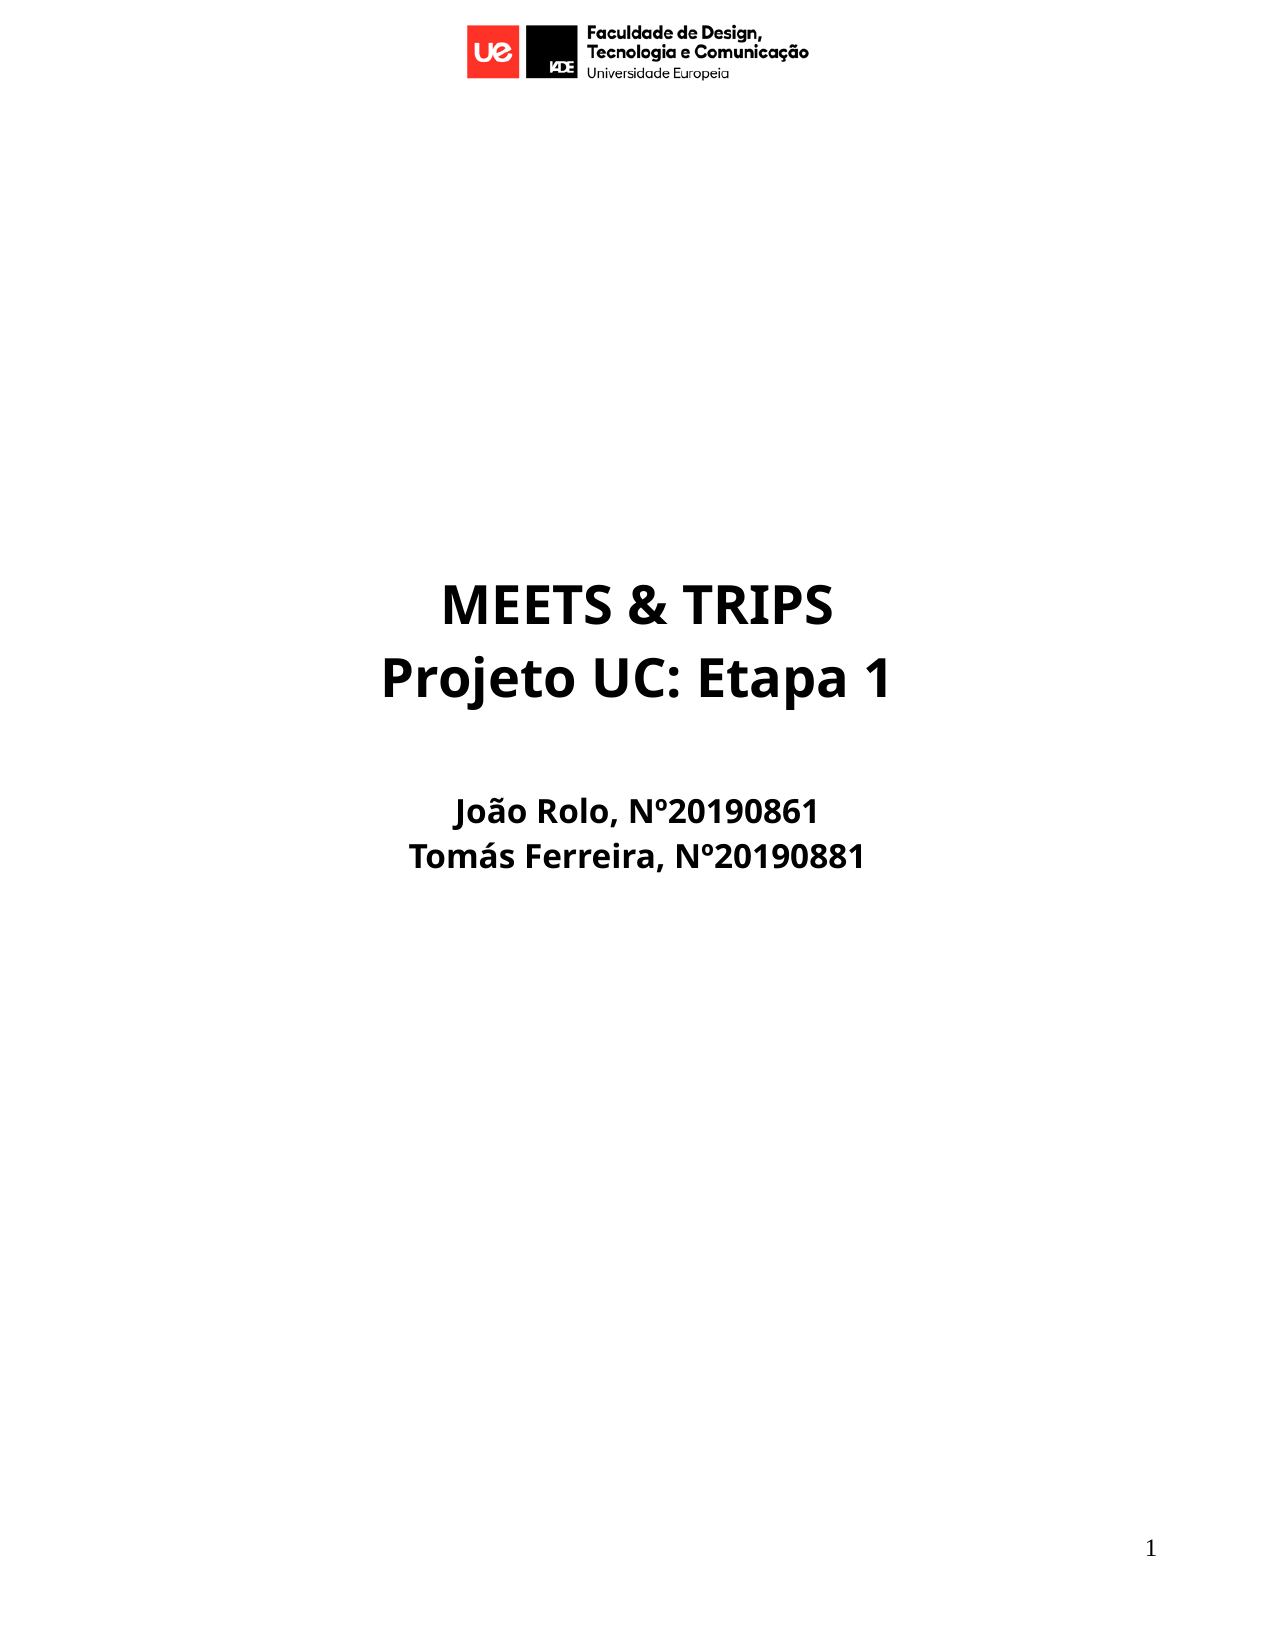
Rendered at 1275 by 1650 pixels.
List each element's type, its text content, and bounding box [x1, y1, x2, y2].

picture [440, 5, 835, 100]
text Tomás Ferreira, Nº20190881 [118, 833, 1157, 878]
text Projeto UC: Etapa 1 [118, 640, 1157, 714]
text João Rolo, Nº20190861 [118, 787, 1157, 833]
text MEETS & TRIPS [118, 566, 1157, 640]
